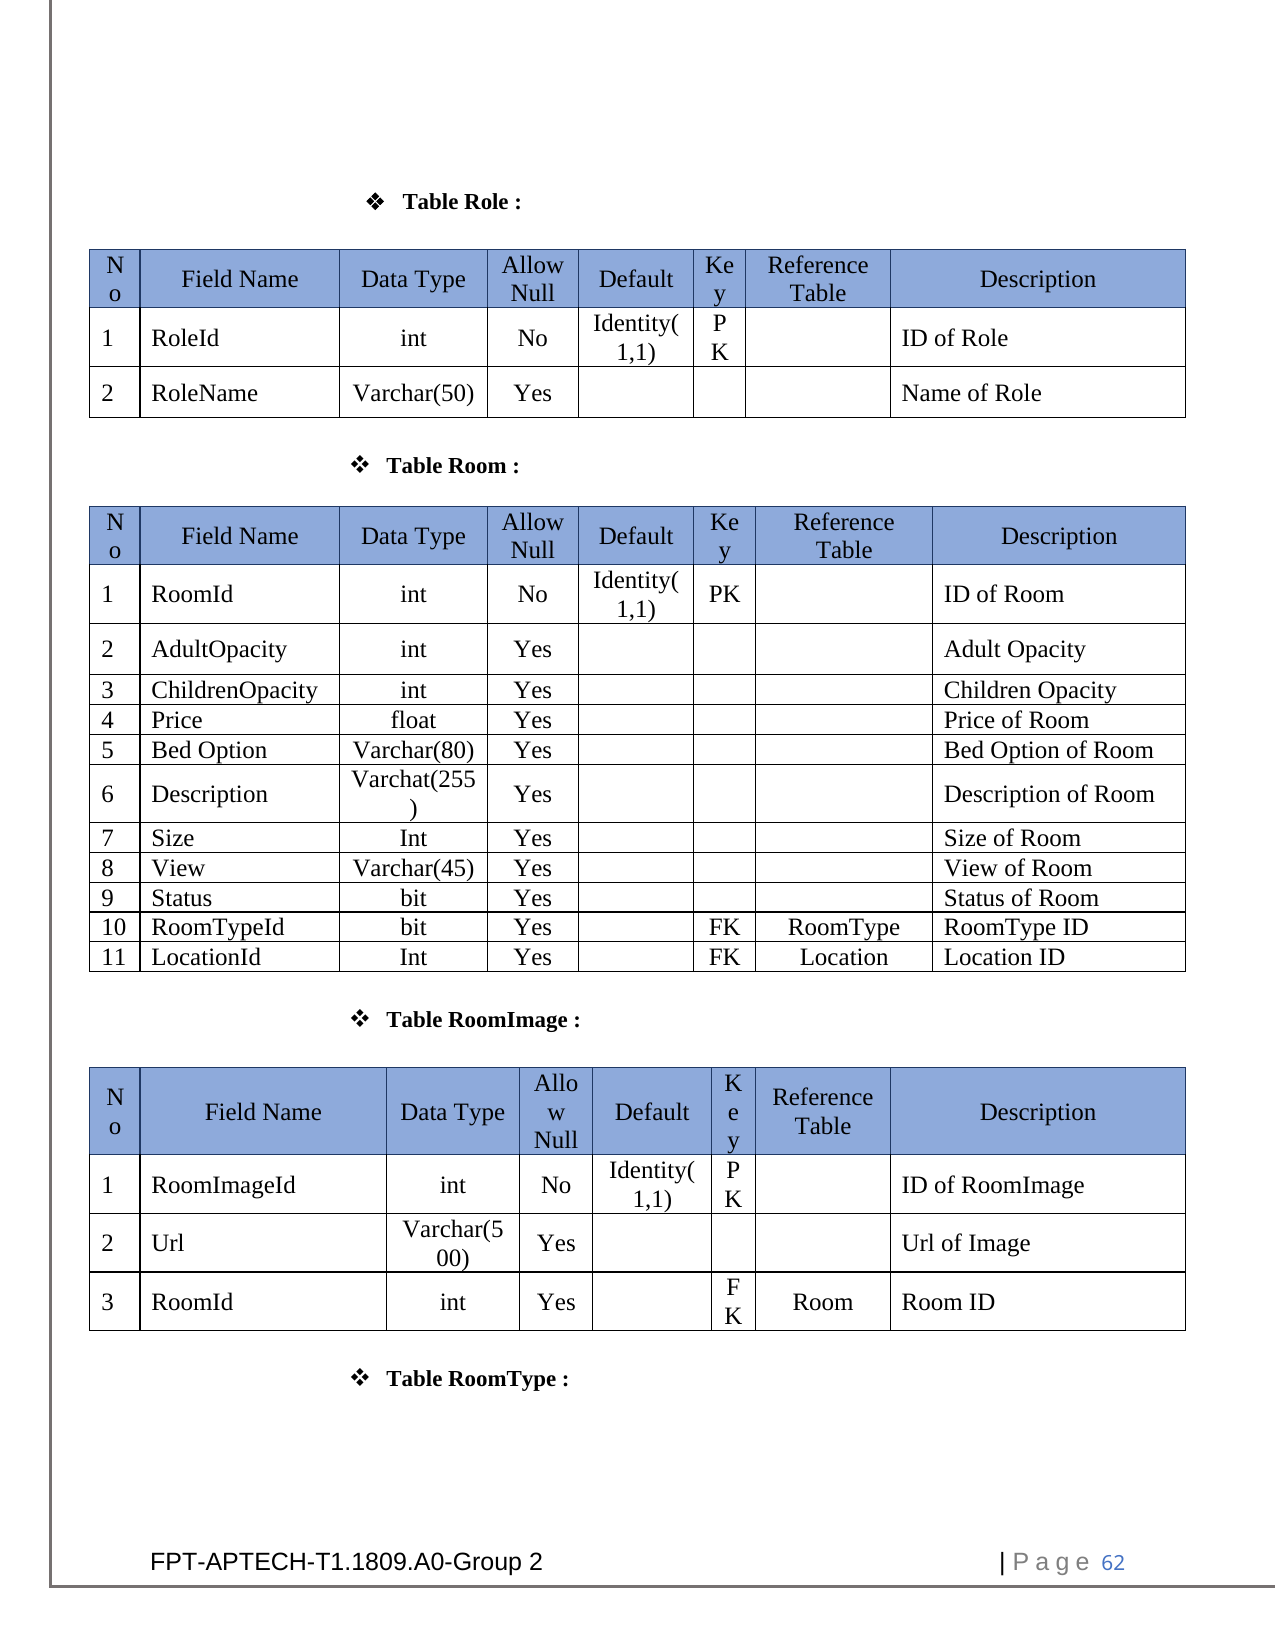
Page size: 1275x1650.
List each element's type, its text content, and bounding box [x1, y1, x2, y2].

table_cell [694, 675, 755, 704]
table_cell 4 [90, 705, 139, 734]
table_header No [90, 1068, 139, 1154]
table_cell 5 [90, 735, 139, 763]
table_cell 9 [90, 883, 139, 911]
table_header Description [933, 507, 1185, 564]
table_cell [756, 883, 932, 911]
table_cell Description [141, 765, 339, 822]
table_cell PK [712, 1155, 755, 1213]
table_cell Location ID [933, 942, 1185, 971]
table_header Description [891, 1068, 1185, 1154]
table_cell View of Room [933, 853, 1185, 882]
table_header Field Name [141, 250, 339, 307]
table_cell Yes [488, 765, 578, 822]
table_cell [694, 705, 755, 734]
table_cell Yes [520, 1273, 592, 1330]
table_cell Location [756, 942, 932, 971]
table_header Key [694, 507, 755, 564]
list Table RoomType : [349, 1365, 1125, 1392]
table_cell [756, 565, 932, 623]
table_cell PK [694, 565, 755, 623]
table_cell [694, 823, 755, 852]
table_cell int [387, 1155, 519, 1213]
table_cell [694, 367, 745, 417]
table_cell LocationId [141, 942, 339, 971]
table_cell Varchar(500) [387, 1214, 519, 1271]
table_cell [694, 765, 755, 822]
table_cell No [488, 308, 578, 366]
table_header Field Name [141, 1068, 386, 1154]
table_cell [746, 308, 890, 366]
table_cell [579, 853, 693, 882]
table_cell RoomType [756, 913, 932, 941]
list Table Room : [349, 452, 1125, 479]
table_header Field Name [141, 507, 339, 564]
table_header Data Type [387, 1068, 519, 1154]
table_cell Url [141, 1214, 386, 1271]
table_header Allow Null [488, 507, 578, 564]
table_cell [756, 1155, 890, 1213]
table_cell [579, 883, 693, 911]
table_cell Description of Room [933, 765, 1185, 822]
table_cell 1 [90, 308, 139, 366]
table_cell Room ID [891, 1273, 1185, 1330]
table_cell Yes [488, 367, 578, 417]
table_cell [746, 367, 890, 417]
table_cell [579, 705, 693, 734]
table_cell int [387, 1273, 519, 1330]
table_cell int [340, 675, 487, 704]
table_cell FK [694, 913, 755, 941]
table_cell Yes [488, 735, 578, 763]
table_header Allow Null [520, 1068, 592, 1154]
subtitle Table Role : [365, 188, 1125, 214]
table_cell PK [694, 308, 745, 366]
table_cell Bed Option [141, 735, 339, 763]
table_cell 8 [90, 853, 139, 882]
table_cell bit [340, 913, 487, 941]
table_cell [579, 765, 693, 822]
table_cell Identity(1,1) [579, 565, 693, 623]
table_cell [579, 624, 693, 674]
table_cell [694, 735, 755, 763]
table_cell [756, 675, 932, 704]
table_cell Varchar(80) [340, 735, 487, 763]
table_cell Status [141, 883, 339, 911]
table_cell [694, 624, 755, 674]
table_cell 1 [90, 1155, 139, 1213]
table_cell Size [141, 823, 339, 852]
table_cell Identity(1,1) [579, 308, 693, 366]
table_cell Varchar(45) [340, 853, 487, 882]
table_cell [579, 823, 693, 852]
table_cell [756, 624, 932, 674]
table_cell RoomId [141, 565, 339, 623]
table_cell [579, 942, 693, 971]
table_cell RoleId [141, 308, 339, 366]
table_cell 3 [90, 1273, 139, 1330]
table_cell AdultOpacity [141, 624, 339, 674]
table_header Reference Table [756, 1068, 890, 1154]
table_cell Varchar(50) [340, 367, 487, 417]
table_cell Bed Option of Room [933, 735, 1185, 763]
table_cell [694, 853, 755, 882]
table_cell ChildrenOpacity [141, 675, 339, 704]
table_cell No [488, 565, 578, 623]
table_cell [579, 367, 693, 417]
table_cell Yes [488, 624, 578, 674]
table_cell ID of Room [933, 565, 1185, 623]
table_header Allow Null [488, 250, 578, 307]
table_header Key [712, 1068, 755, 1154]
table_cell [756, 735, 932, 763]
table_cell [756, 853, 932, 882]
table_cell FK [712, 1273, 755, 1330]
table_cell Room [756, 1273, 890, 1330]
table_header Description [891, 250, 1185, 307]
table_header Key [694, 250, 745, 307]
table_cell Varchat(255) [340, 765, 487, 822]
table_cell 7 [90, 823, 139, 852]
list Table RoomImage : [349, 1006, 1125, 1033]
table_cell int [340, 565, 487, 623]
table_cell Children Opacity [933, 675, 1185, 704]
table_cell No [520, 1155, 592, 1213]
table_cell [756, 1214, 890, 1271]
table_cell Int [340, 942, 487, 971]
table_header No [90, 250, 139, 307]
table_cell View [141, 853, 339, 882]
table_cell Yes [488, 913, 578, 941]
table_cell FK [694, 942, 755, 971]
table_cell RoomImageId [141, 1155, 386, 1213]
table_cell ID of RoomImage [891, 1155, 1185, 1213]
table_cell Identity(1,1) [593, 1155, 711, 1213]
table_cell Yes [488, 823, 578, 852]
table_cell Price of Room [933, 705, 1185, 734]
table_header Reference Table [756, 507, 932, 564]
table_cell [579, 735, 693, 763]
table_cell [593, 1214, 711, 1271]
table_cell Yes [520, 1214, 592, 1271]
table_header Data Type [340, 507, 487, 564]
table_cell RoomType ID [933, 913, 1185, 941]
table_cell [694, 883, 755, 911]
table_cell Yes [488, 942, 578, 971]
table_cell [712, 1214, 755, 1271]
table_cell int [340, 308, 487, 366]
table_cell Int [340, 823, 487, 852]
table_header Reference Table [746, 250, 890, 307]
table_cell Yes [488, 853, 578, 882]
table_cell Name of Role [891, 367, 1185, 417]
table_header Default [593, 1068, 711, 1154]
table_cell 2 [90, 1214, 139, 1271]
table_header Default [579, 507, 693, 564]
table_cell [579, 675, 693, 704]
table_cell Adult Opacity [933, 624, 1185, 674]
table_cell [756, 823, 932, 852]
table_header No [90, 507, 139, 564]
table_cell 10 [90, 913, 139, 941]
table_cell Yes [488, 705, 578, 734]
table_cell [756, 765, 932, 822]
table_header Default [579, 250, 693, 307]
table_cell bit [340, 883, 487, 911]
table_cell Url of Image [891, 1214, 1185, 1271]
table_cell RoomTypeId [141, 913, 339, 941]
table_cell Status of Room [933, 883, 1185, 911]
table_cell RoleName [141, 367, 339, 417]
table_cell 3 [90, 675, 139, 704]
table_cell 6 [90, 765, 139, 822]
table_cell int [340, 624, 487, 674]
table_cell float [340, 705, 487, 734]
table_cell RoomId [141, 1273, 386, 1330]
table_cell Yes [488, 883, 578, 911]
table_cell Size of Room [933, 823, 1185, 852]
table_cell [593, 1273, 711, 1330]
table_cell 2 [90, 624, 139, 674]
table_cell 11 [90, 942, 139, 971]
table_cell 2 [90, 367, 139, 417]
table_cell [756, 705, 932, 734]
table_cell ID of Role [891, 308, 1185, 366]
table_cell 1 [90, 565, 139, 623]
table_header Data Type [340, 250, 487, 307]
table_cell Yes [488, 675, 578, 704]
table_cell Price [141, 705, 339, 734]
table_cell [579, 913, 693, 941]
